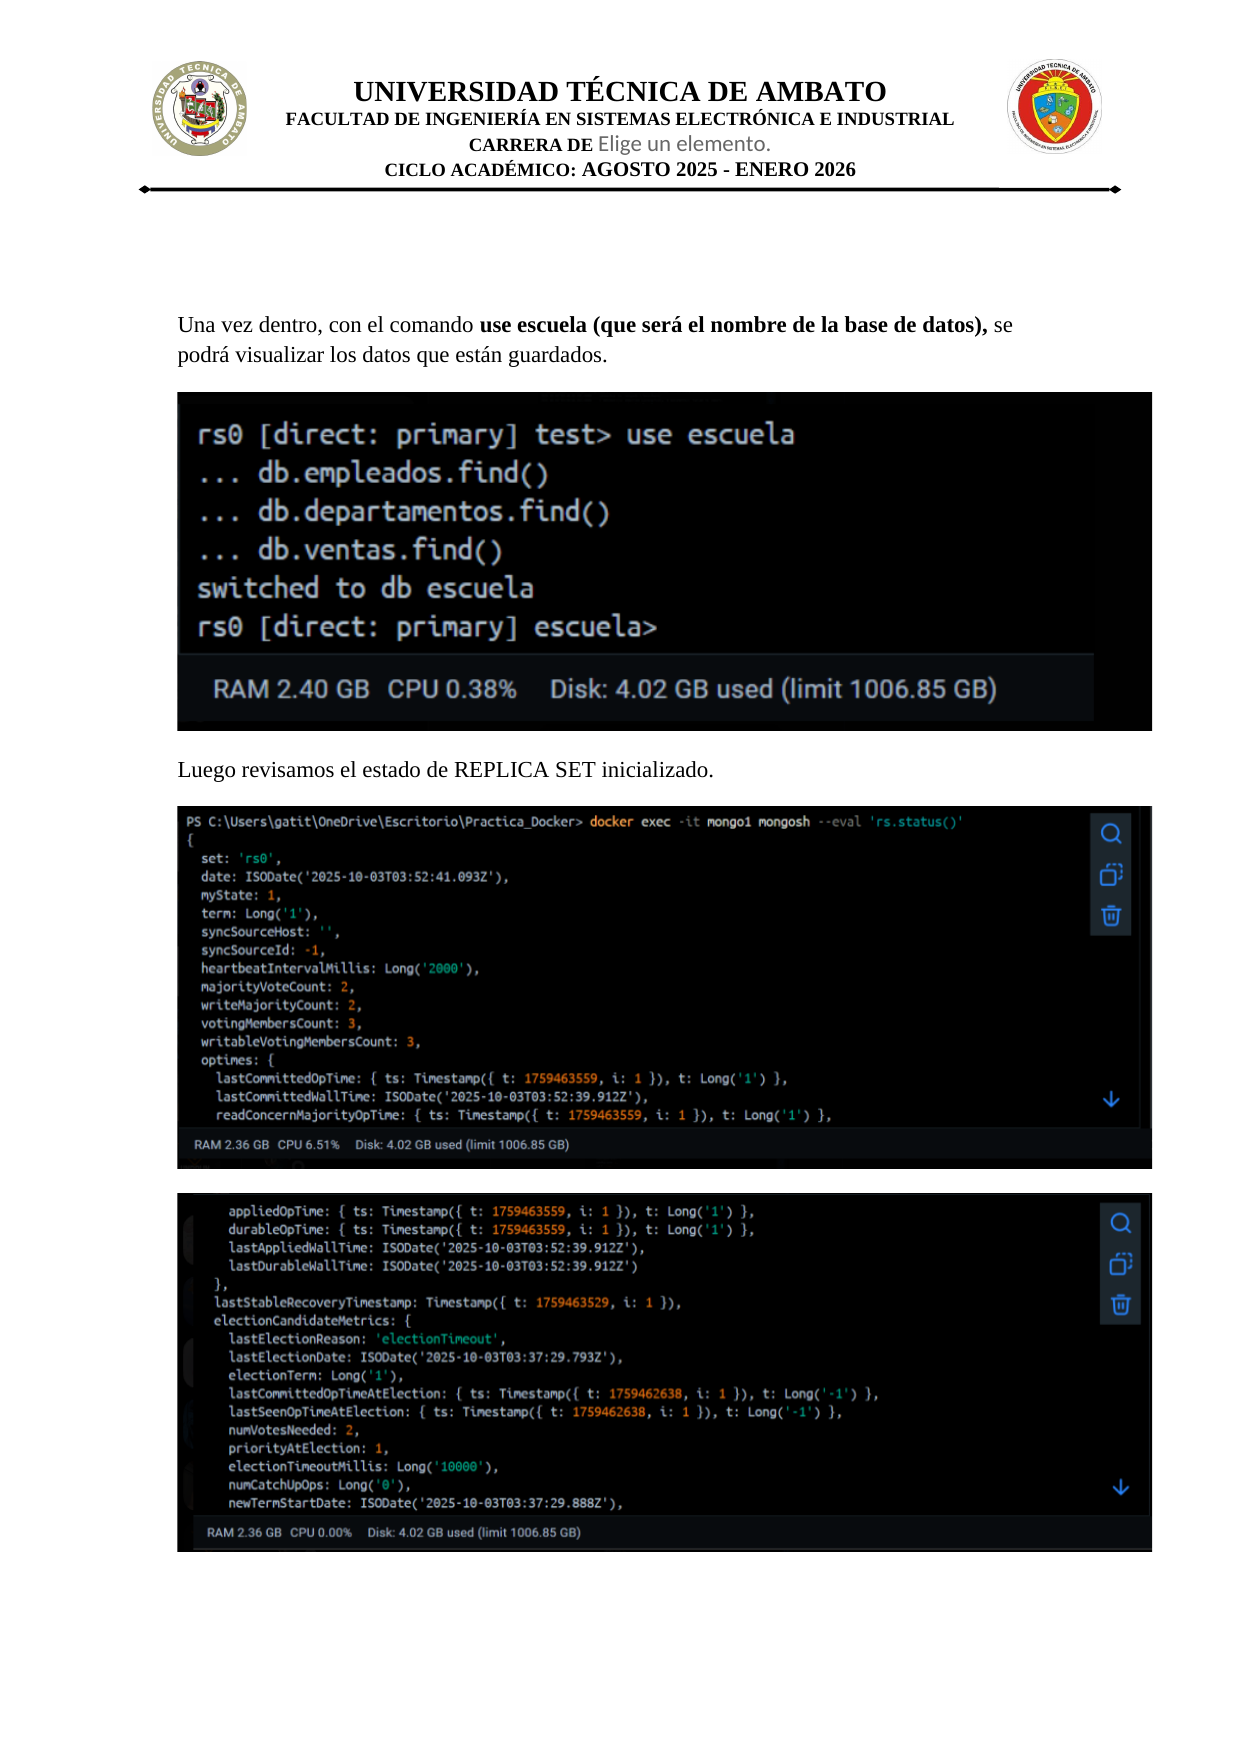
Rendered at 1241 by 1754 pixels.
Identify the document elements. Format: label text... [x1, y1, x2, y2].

text Luego revisamos el estado de REPLICA SET inicializado. [177, 756, 1063, 782]
picture [177, 392, 1153, 731]
picture [1007, 59, 1102, 154]
text Una vez dentro, con el comando use escuela (que será el nombre de la base de datos), se podrá visualizar los datos que están guardados. [177, 311, 1063, 368]
picture [177, 806, 1153, 1169]
picture [152, 61, 247, 156]
picture [177, 1193, 1153, 1552]
